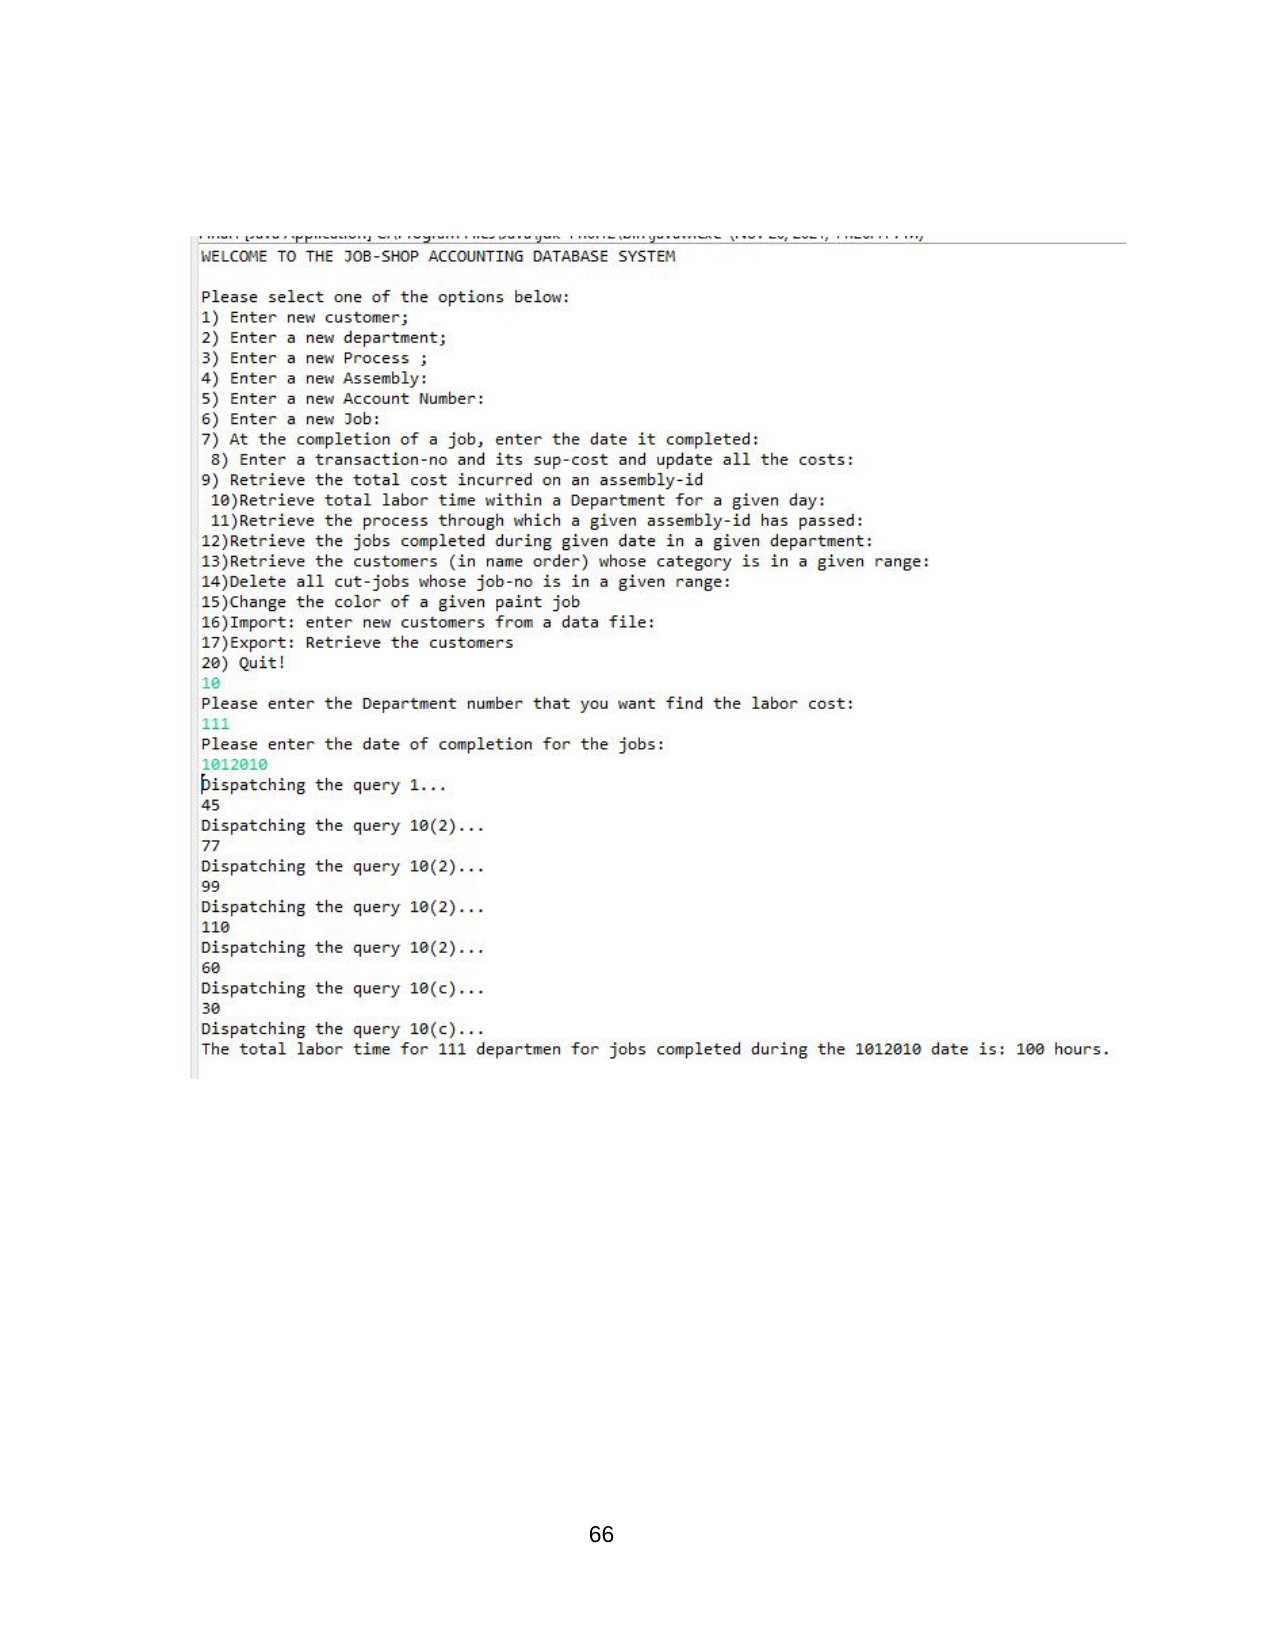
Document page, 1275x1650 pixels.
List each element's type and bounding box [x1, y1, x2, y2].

picture [150, 236, 1126, 1079]
